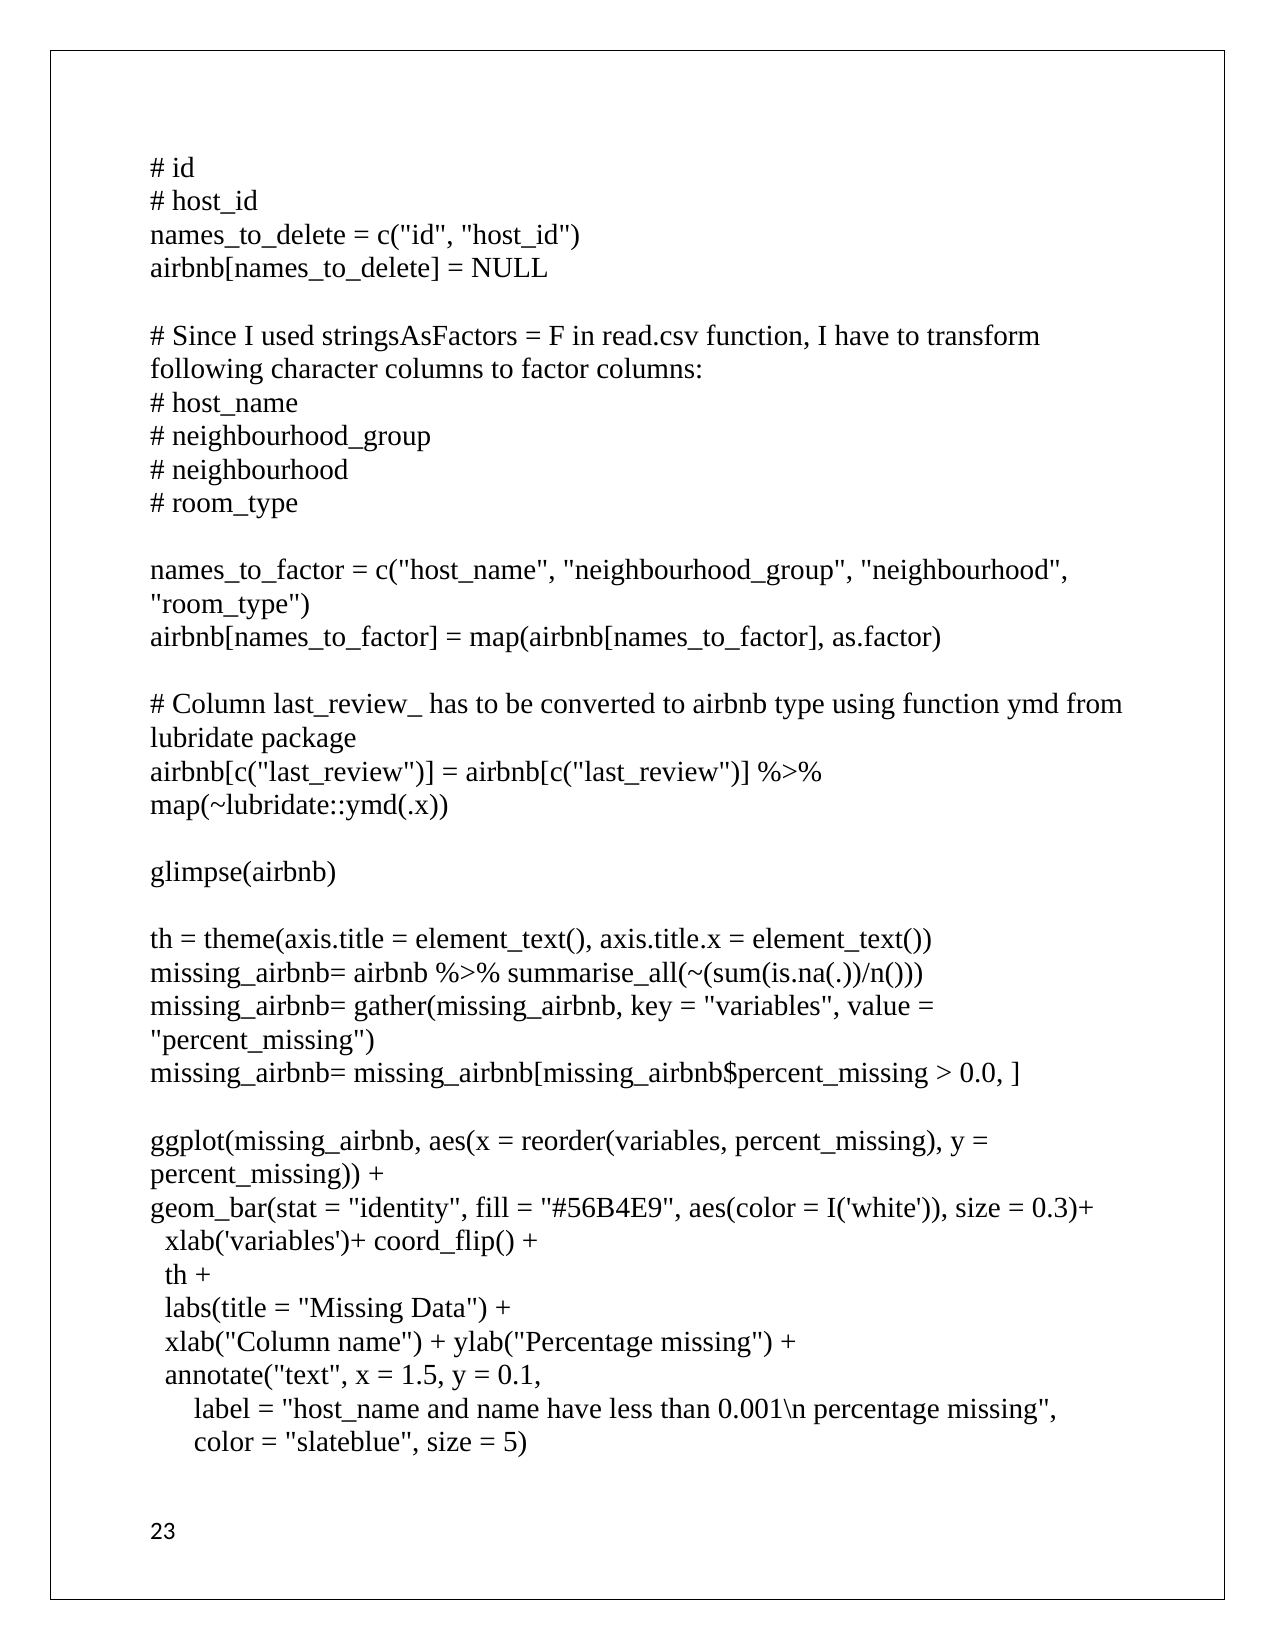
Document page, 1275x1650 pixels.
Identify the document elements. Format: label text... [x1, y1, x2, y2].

text # Since I used stringsAsFactors = F in read.csv function, I have to transform following character columns to factor columns: [150, 318, 1125, 385]
text # neighbourhood_group [150, 418, 1125, 452]
text color = "slateblue", size = 5) [150, 1424, 1125, 1458]
text th + [150, 1257, 1125, 1290]
text missing_airbnb= airbnb %>% summarise_all(~(sum(is.na(.))/n())) [150, 955, 1125, 988]
text # id [150, 150, 1125, 183]
text airbnb[names_to_delete] = NULL [150, 251, 1125, 284]
text names_to_factor = c("host_name", "neighbourhood_group", "neighbourhood", "room_type") [150, 552, 1125, 619]
text geom_bar(stat = "identity", fill = "#56B4E9", aes(color = I('white')), size = 0.3)+ [150, 1190, 1125, 1223]
text xlab("Column name") + ylab("Percentage missing") + [150, 1324, 1125, 1357]
text xlab('variables')+ coord_flip() + [150, 1223, 1125, 1257]
text # room_type [150, 485, 1125, 519]
text th = theme(axis.title = element_text(), axis.title.x = element_text()) [150, 921, 1125, 955]
text # host_id [150, 183, 1125, 217]
text ggplot(missing_airbnb, aes(x = reorder(variables, percent_missing), y = percent_missing)) + [150, 1123, 1125, 1190]
text annotate("text", x = 1.5, y = 0.1, [150, 1357, 1125, 1391]
text # host_name [150, 385, 1125, 418]
text label = "host_name and name have less than 0.001\n percentage missing", [150, 1391, 1125, 1424]
text missing_airbnb= gather(missing_airbnb, key = "variables", value = "percent_missing") [150, 988, 1125, 1056]
text airbnb[c("last_review")] = airbnb[c("last_review")] %>% map(~lubridate::ymd(.x)) [150, 754, 1125, 821]
text missing_airbnb= missing_airbnb[missing_airbnb$percent_missing > 0.0, ] [150, 1056, 1125, 1089]
text labs(title = "Missing Data") + [150, 1290, 1125, 1324]
text glimpse(airbnb) [150, 854, 1125, 888]
text names_to_delete = c("id", "host_id") [150, 217, 1125, 251]
text # neighbourhood [150, 452, 1125, 485]
text # Column last_review_ has to be converted to airbnb type using function ymd from lubridate package [150, 687, 1125, 754]
text airbnb[names_to_factor] = map(airbnb[names_to_factor], as.factor) [150, 619, 1125, 653]
